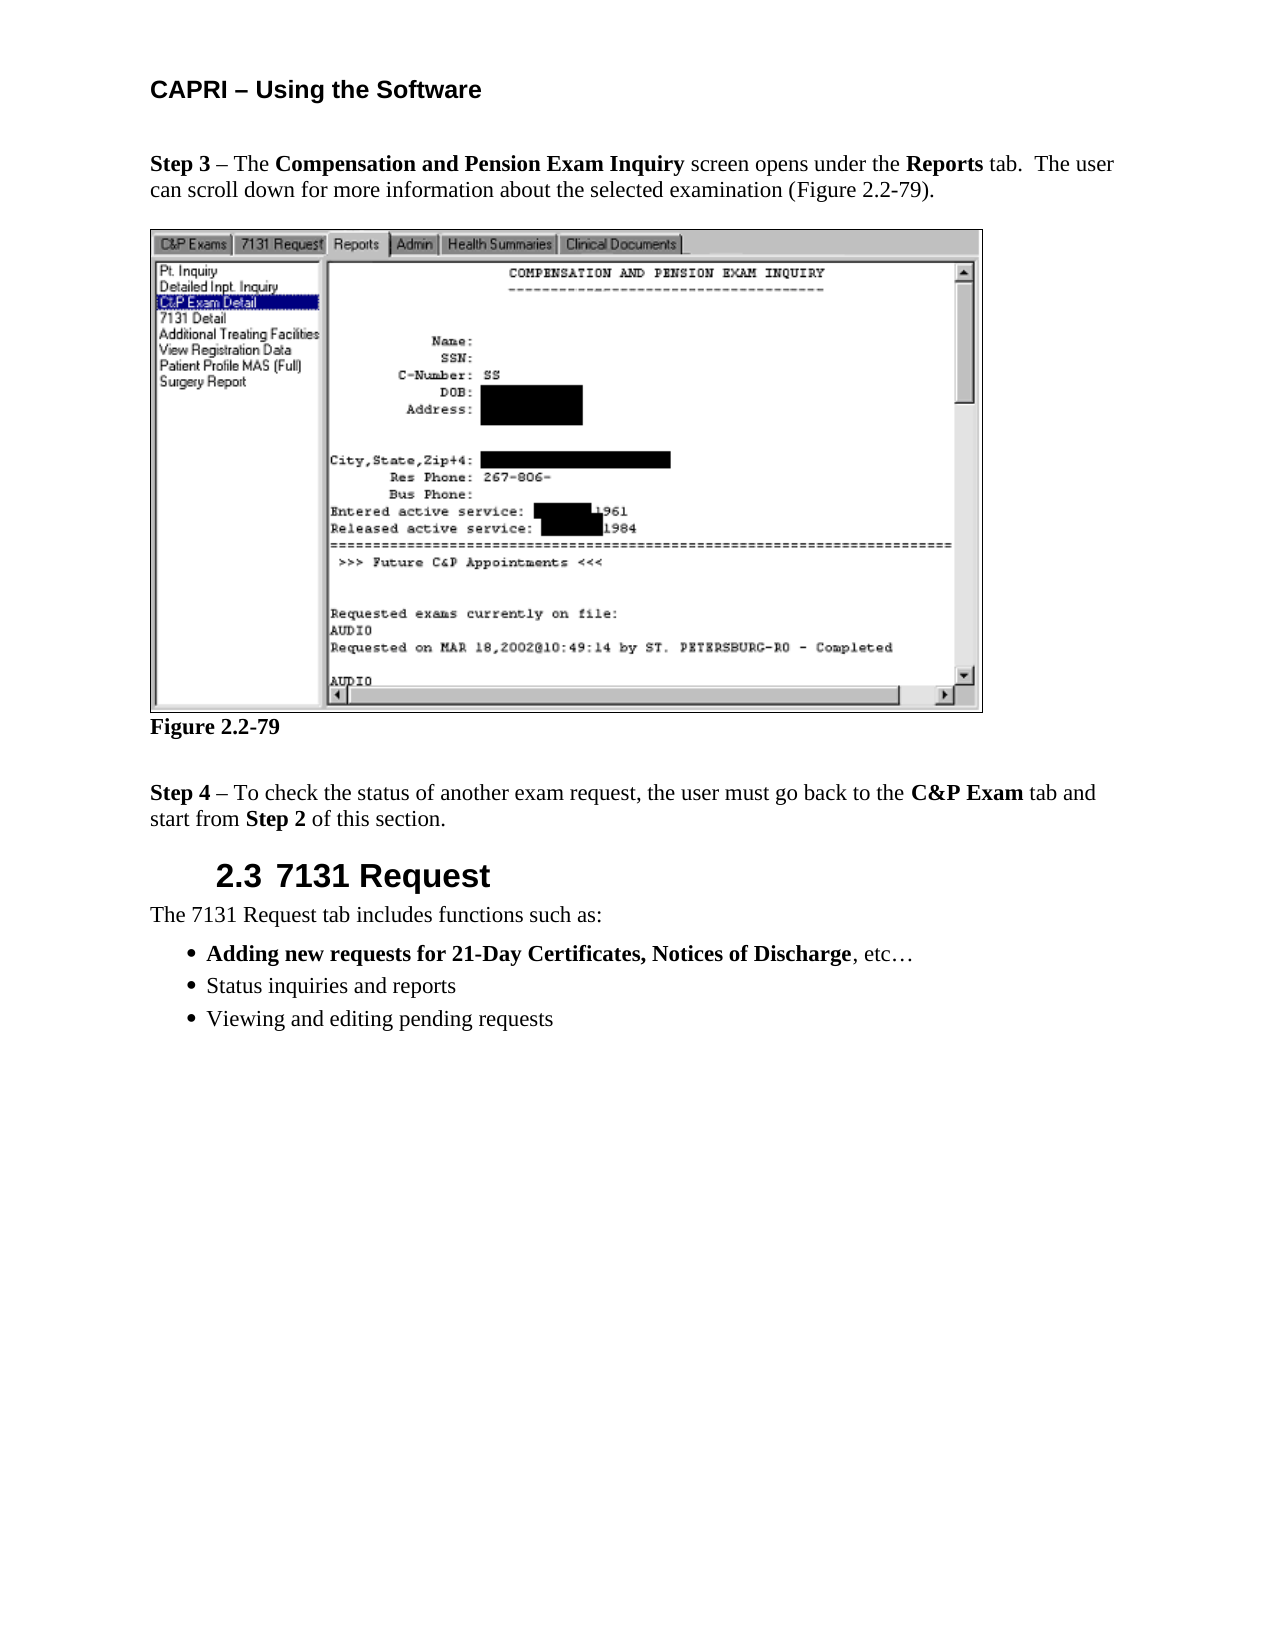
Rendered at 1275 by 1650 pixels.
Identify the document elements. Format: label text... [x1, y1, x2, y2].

list Status inquiries and reports [187, 972, 1125, 999]
list Viewing and editing pending requests [187, 1005, 1125, 1031]
picture [151, 230, 982, 712]
subtitle 7131 Request [216, 856, 1125, 895]
list Adding new requests for 21-Day Certificates, Notices of Discharge, etc… [187, 940, 1125, 966]
text The 7131 Request tab includes functions such as: [150, 901, 1125, 927]
text Step 4 – To check the status of another exam request, the user must go back to the C&P Exam tab and start from Step 2 of this section. [150, 779, 1125, 831]
